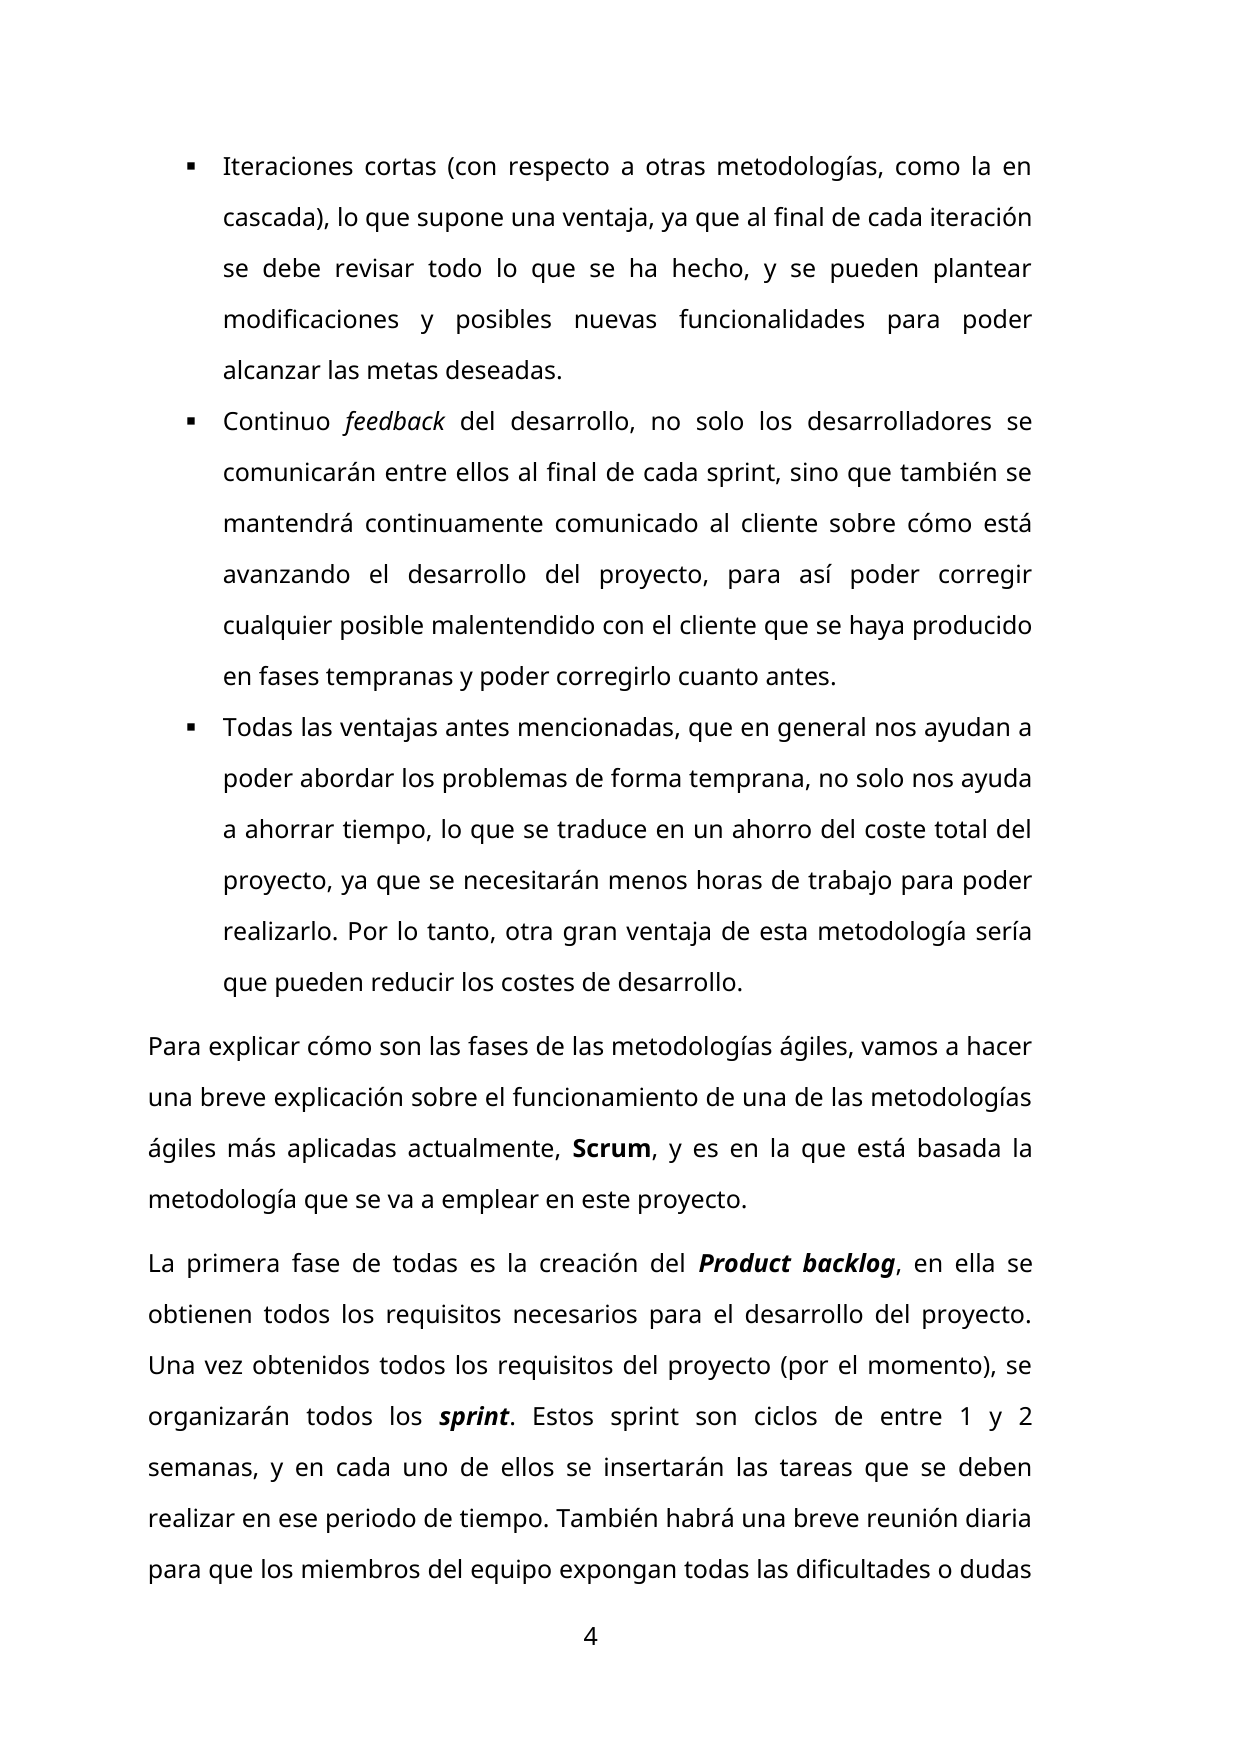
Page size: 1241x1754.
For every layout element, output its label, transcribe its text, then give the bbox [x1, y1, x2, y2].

list Continuo feedback del desarrollo, no solo los desarrolladores se comunicarán entre ellos al final de cada sprint, sino que también se mantendrá continuamente comunicado al cliente sobre cómo está avanzando el desarrollo del proyecto, para así poder corregir cualquier posible malentendido con el cliente que se haya producido en fases tempranas y poder corregirlo cuanto antes. [185, 403, 1033, 693]
text Para explicar cómo son las fases de las metodologías ágiles, vamos a hacer una breve explicación sobre el funcionamiento de una de las metodologías ágiles más aplicadas actualmente, Scrum, y es en la que está basada la metodología que se va a emplear en este proyecto. [148, 1028, 1033, 1216]
list Iteraciones cortas (con respecto a otras metodologías, como la en cascada), lo que supone una ventaja, ya que al final de cada iteración se debe revisar todo lo que se ha hecho, y se pueden plantear modificaciones y posibles nuevas funcionalidades para poder alcanzar las metas deseadas. [185, 148, 1033, 387]
list Todas las ventajas antes mencionadas, que en general nos ayudan a poder abordar los problemas de forma temprana, no solo nos ayuda a ahorrar tiempo, lo que se traduce en un ahorro del coste total del proyecto, ya que se necesitarán menos horas de trabajo para poder realizarlo. Por lo tanto, otra gran ventaja de esta metodología sería que pueden reducir los costes de desarrollo. [185, 710, 1033, 999]
